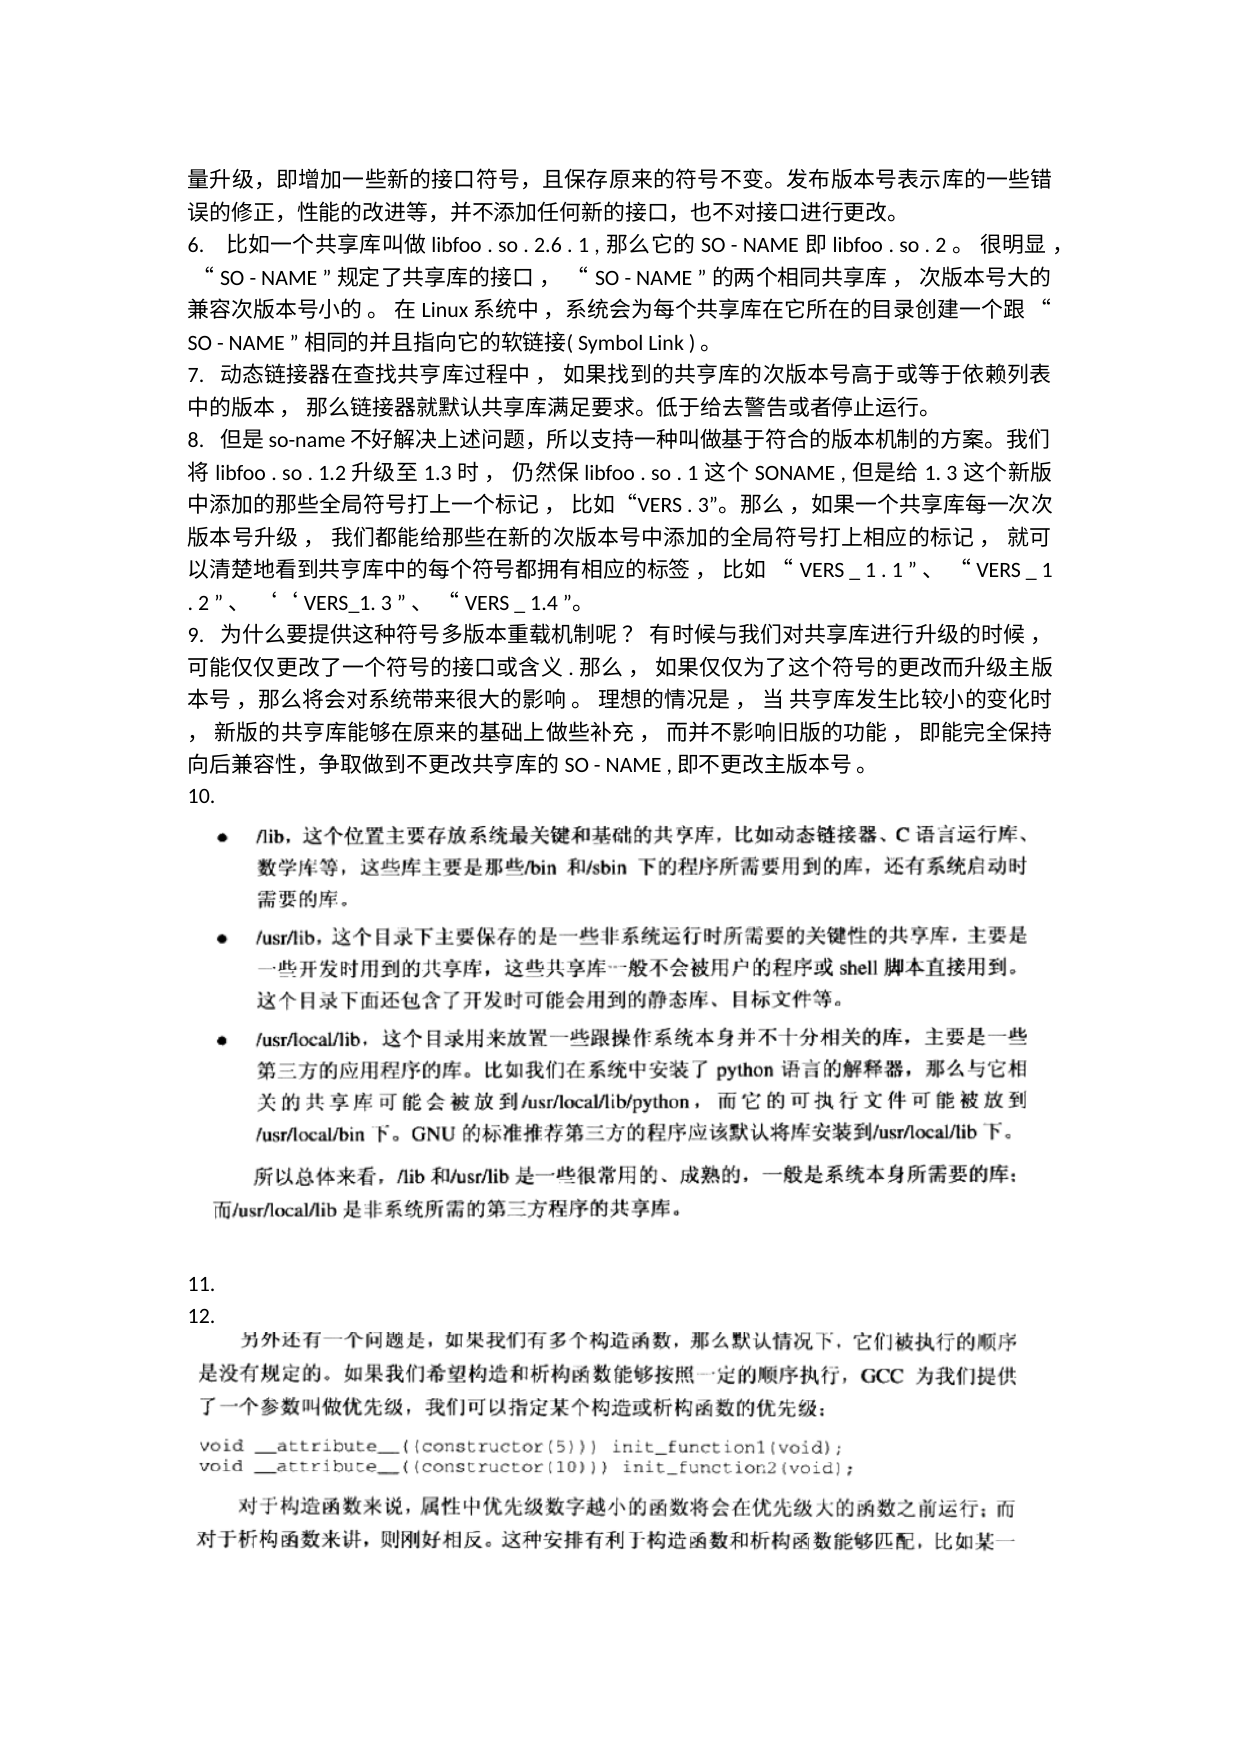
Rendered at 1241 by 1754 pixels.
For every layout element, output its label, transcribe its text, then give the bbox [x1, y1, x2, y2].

picture [187, 812, 1053, 1237]
list 为什么要提供这种符号多版本重载机制呢 ？ 有时候与我们对共享库进行升级的时候 ， 可能仅仅更改了一个符号的接口或含义 . 那么 ， 如果仅仅为了这个符号的更改而升级主版本号 ，那么将会对系统带来很大的影响 。 理想的情况是 ， 当 共亨库发生比较小的变化时 ， 新版的共亨库能够在原来的基础上做些补充 ， 而并不影响旧版的功能 ， 即能完全保持向后兼容性，争取做到不更改共亨库的 SO - NAME , 即不更改主版本号 。 [187, 617, 1053, 779]
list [187, 162, 1053, 227]
picture [187, 1332, 1053, 1556]
list 比如一个共享库叫做libfoo . so . 2.6 . 1 , 那么它的 SO - NAME 即 libfoo . so . 2 。 很明显 ， “ SO - NAME ” 规定了共享库的接口 ， “ SO - NAME ” 的两个相同共享库 ， 次版本号大的兼容次版本号小的 。 在 Linux 系统中 ，系统会为每个共享库在它所在的目录创建一个跟 “ SO - NAME ” 相同的并且指向它的软链接( Symbol Link ) 。 [187, 227, 1053, 357]
list 动态链接器在查找共亨库过程中 ， 如果找到的共亨库的次版本号高于或等于依赖列表中的版本 ， 那么链接器就默认共享库满足要求。低于给去警告或者停止运行。 [187, 357, 1053, 422]
list 但是so-name不好解决上述问题，所以支持一种叫做基于符合的版本机制的方案。我们将 libfoo . so . 1.2升级至 1.3 时 ， 仍然保libfoo . so . 1 这个 SONAME , 但是给 1. 3 这个新版中添加的那些全局符号打上一个标记 ， 比如“VERS . 3”。那么 ，如果一个共享库每一次次版本号升级 ， 我们都能给那些在新的次版本号中添加的全局符号打上相应的标记 ， 就可以清楚地看到共亨库中的每个符号都拥有相应的标签 ， 比如 “ VERS _ 1 . 1 ” 、 “ VERS _ 1 . 2 ” 、 ‘‘ VERS_1. 3 ” 、 “ VERS _ 1.4 ”。 [187, 422, 1053, 617]
